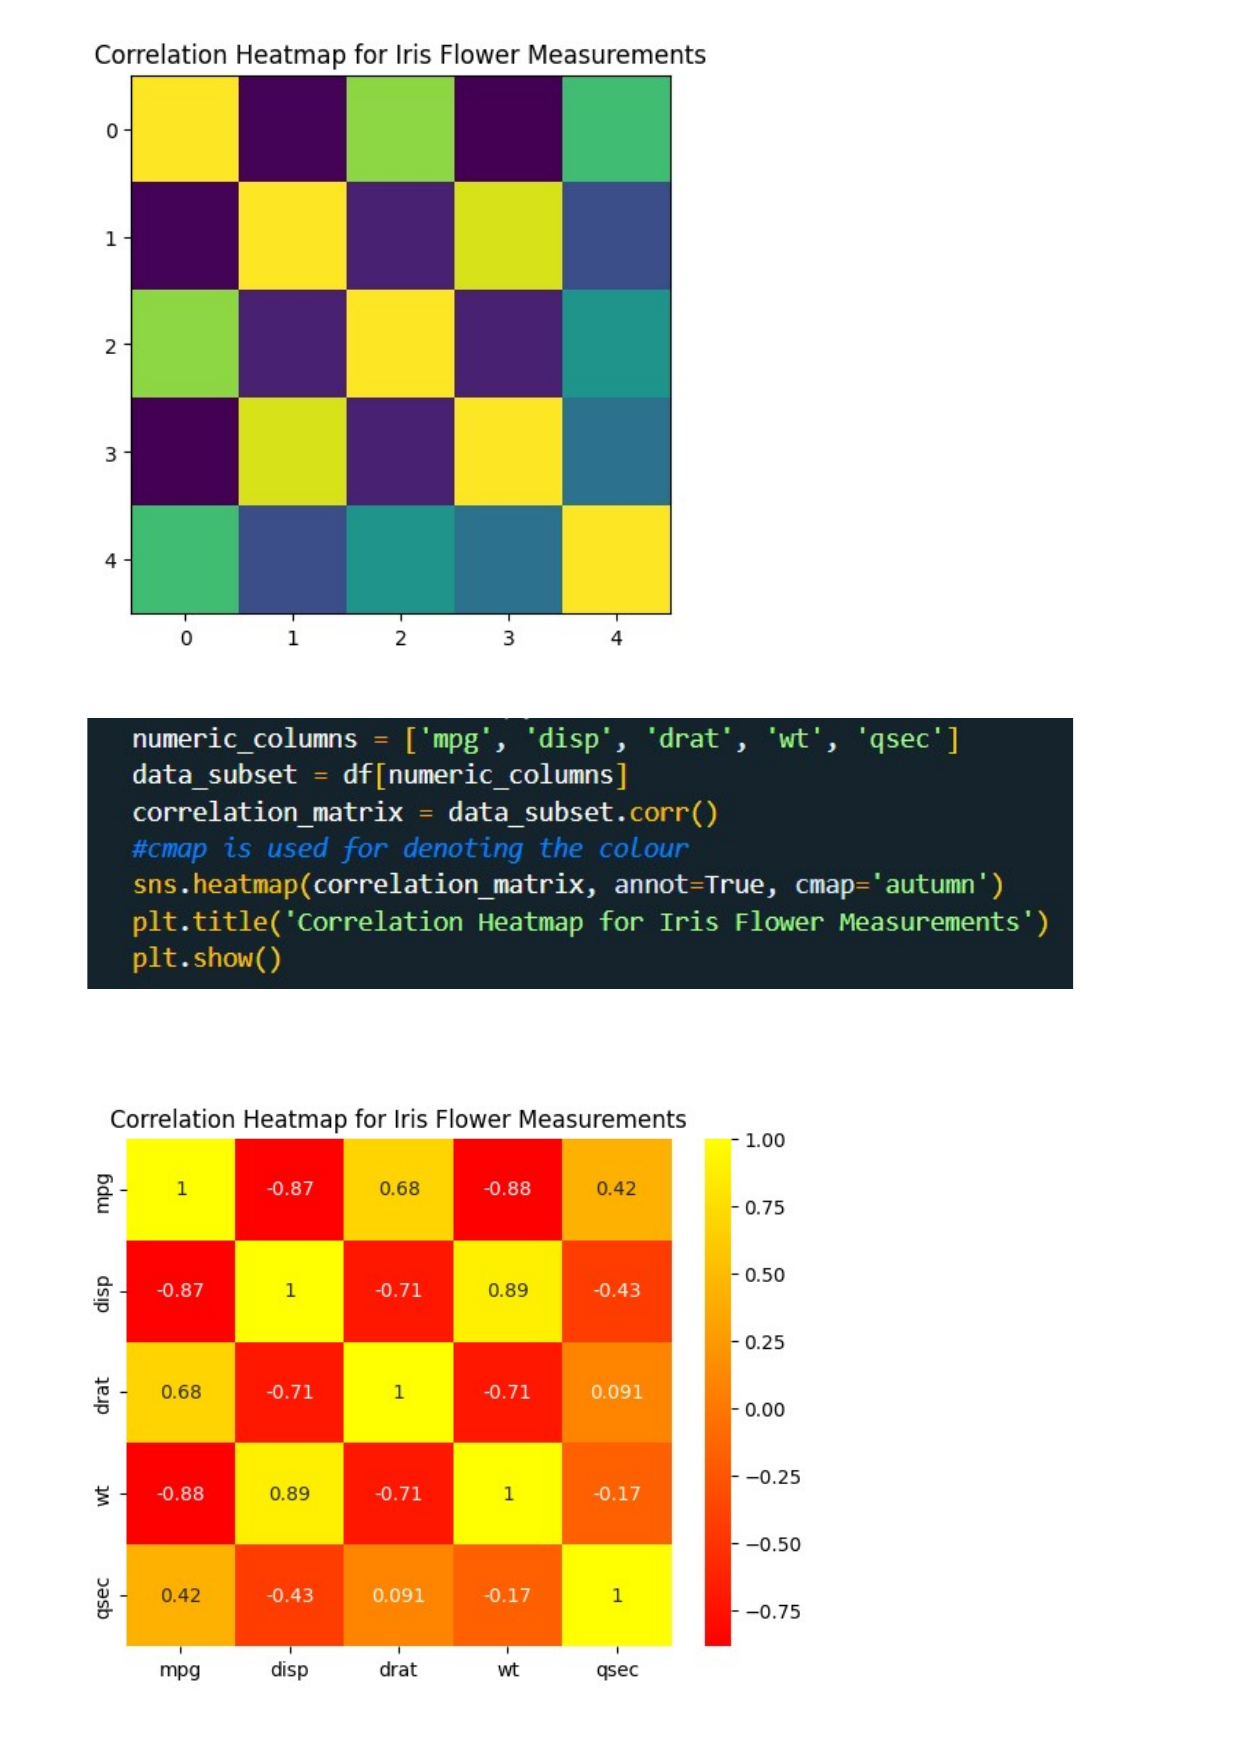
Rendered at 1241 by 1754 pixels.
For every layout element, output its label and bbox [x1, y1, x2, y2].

picture [87, 718, 1074, 989]
picture [80, 29, 720, 663]
picture [80, 1095, 815, 1693]
